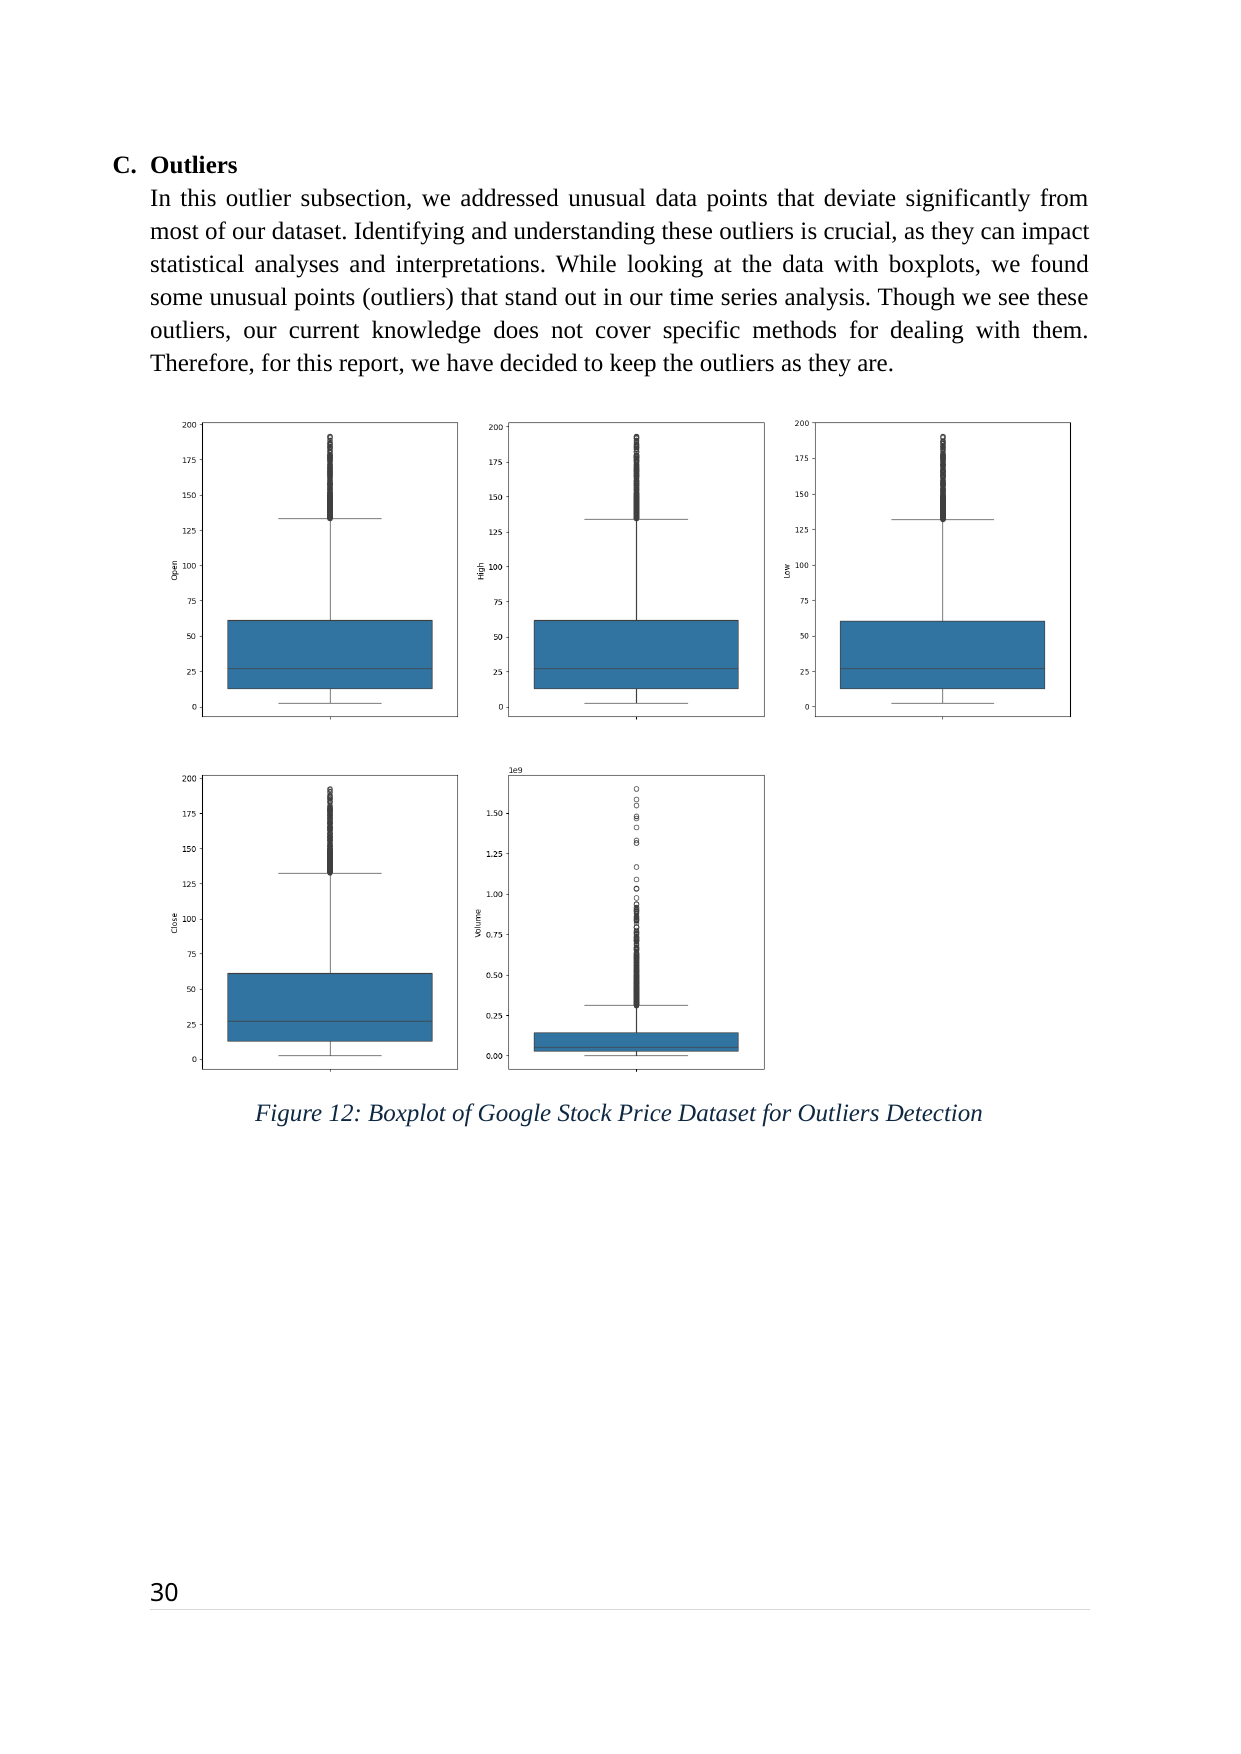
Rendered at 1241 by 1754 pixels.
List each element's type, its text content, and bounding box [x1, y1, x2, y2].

list In this outlier subsection, we addressed unusual data points that deviate significantly from most of our dataset. Identifying and understanding these outliers is crucial, as they can impact statistical analyses and interpretations. While looking at the data with boxplots, we found some unusual points (outliers) that stand out in our time series analysis. Though we see these outliers, our current knowledge does not cover specific methods for dealing with them. Therefore, for this report, we have decided to keep the outliers as they are. [150, 183, 1090, 377]
list Outliers [112, 150, 1090, 179]
picture [165, 414, 1075, 1077]
text Figure 12: Boxplot of Google Stock Price Dataset for Outliers Detection [150, 1098, 1090, 1127]
